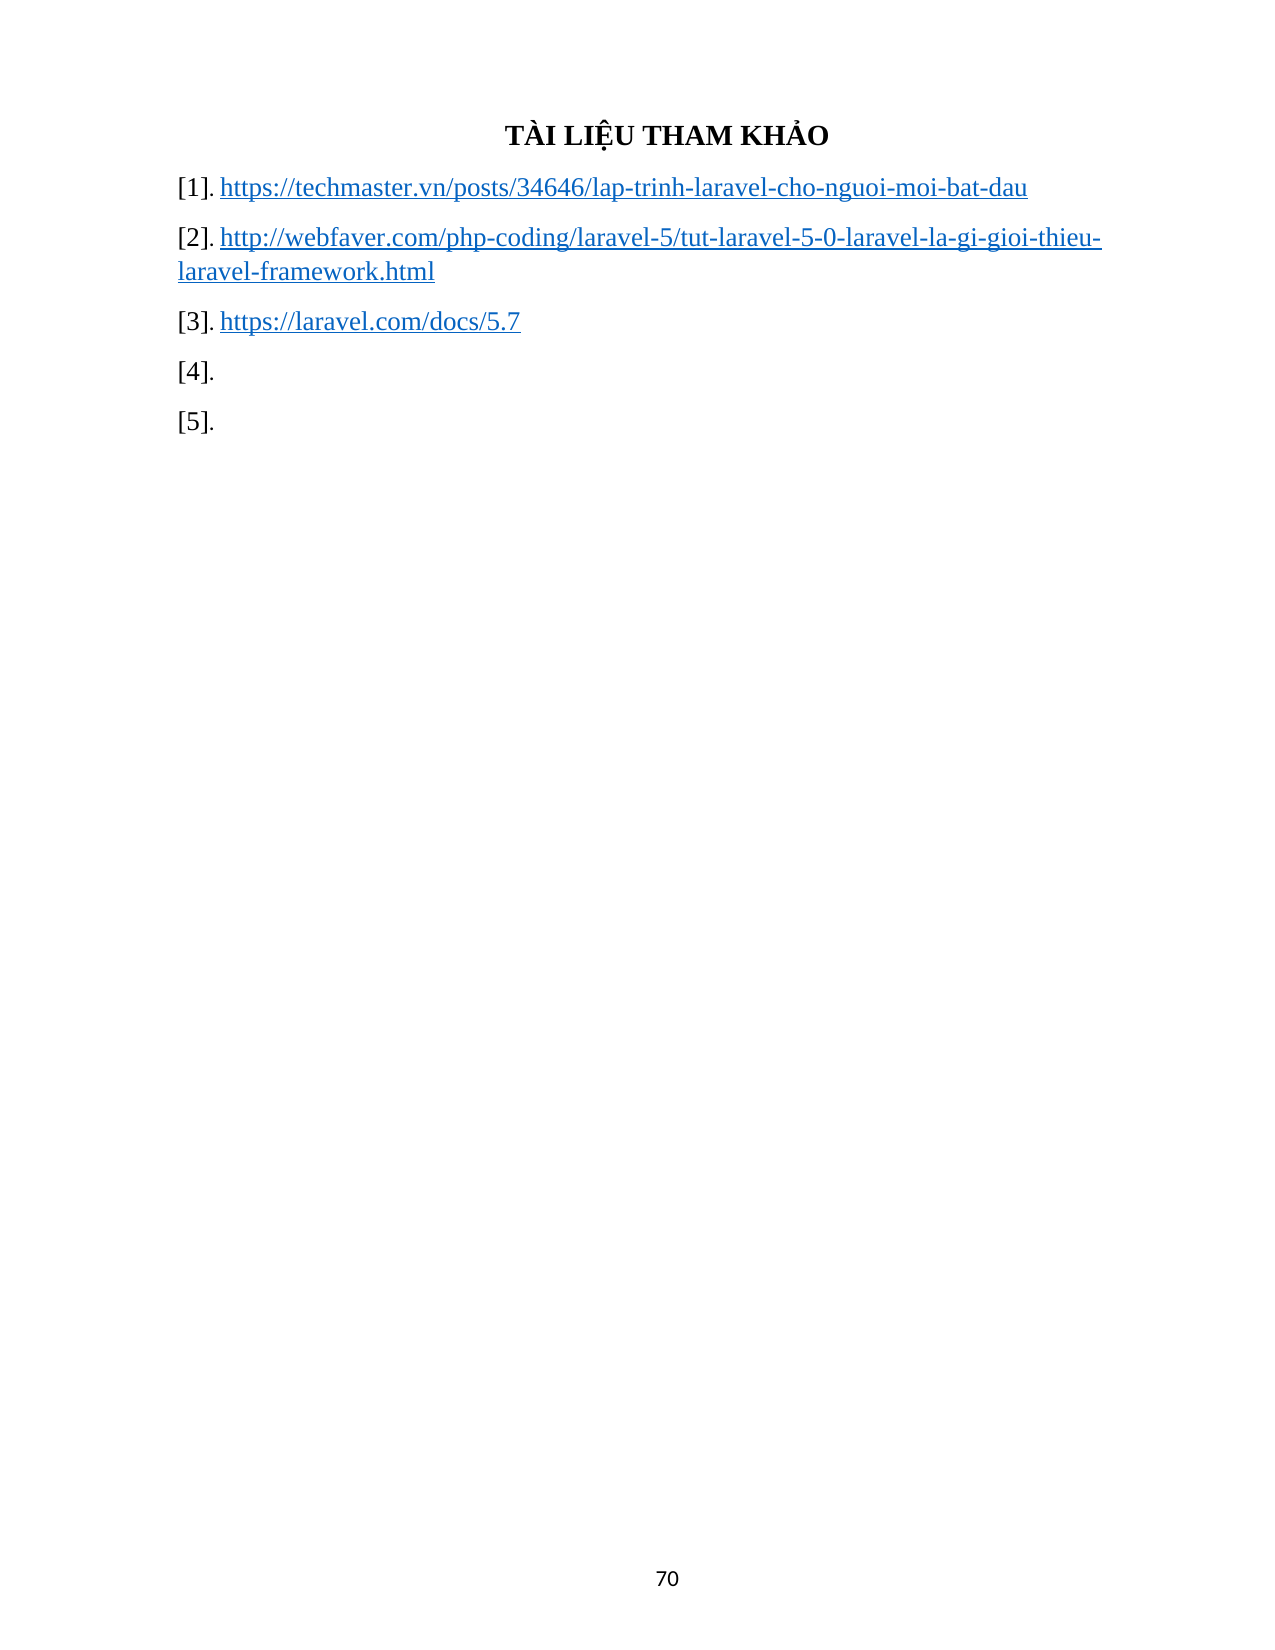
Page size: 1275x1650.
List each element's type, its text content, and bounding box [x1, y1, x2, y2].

text [1]. https://techmaster.vn/posts/34646/lap-trinh-laravel-cho-nguoi-moi-bat-dau [177, 171, 1157, 202]
text [3]. https://laravel.com/docs/5.7 [177, 305, 1157, 336]
text [2]. http://webfaver.com/php-coding/laravel-5/tut-laravel-5-0-laravel-la-gi-gioi-thieu-laravel-framework.html [177, 221, 1157, 286]
text TÀI LIỆU THAM KHẢO [177, 118, 1157, 152]
text [4]. [177, 355, 1157, 386]
text [5]. [177, 405, 1157, 436]
